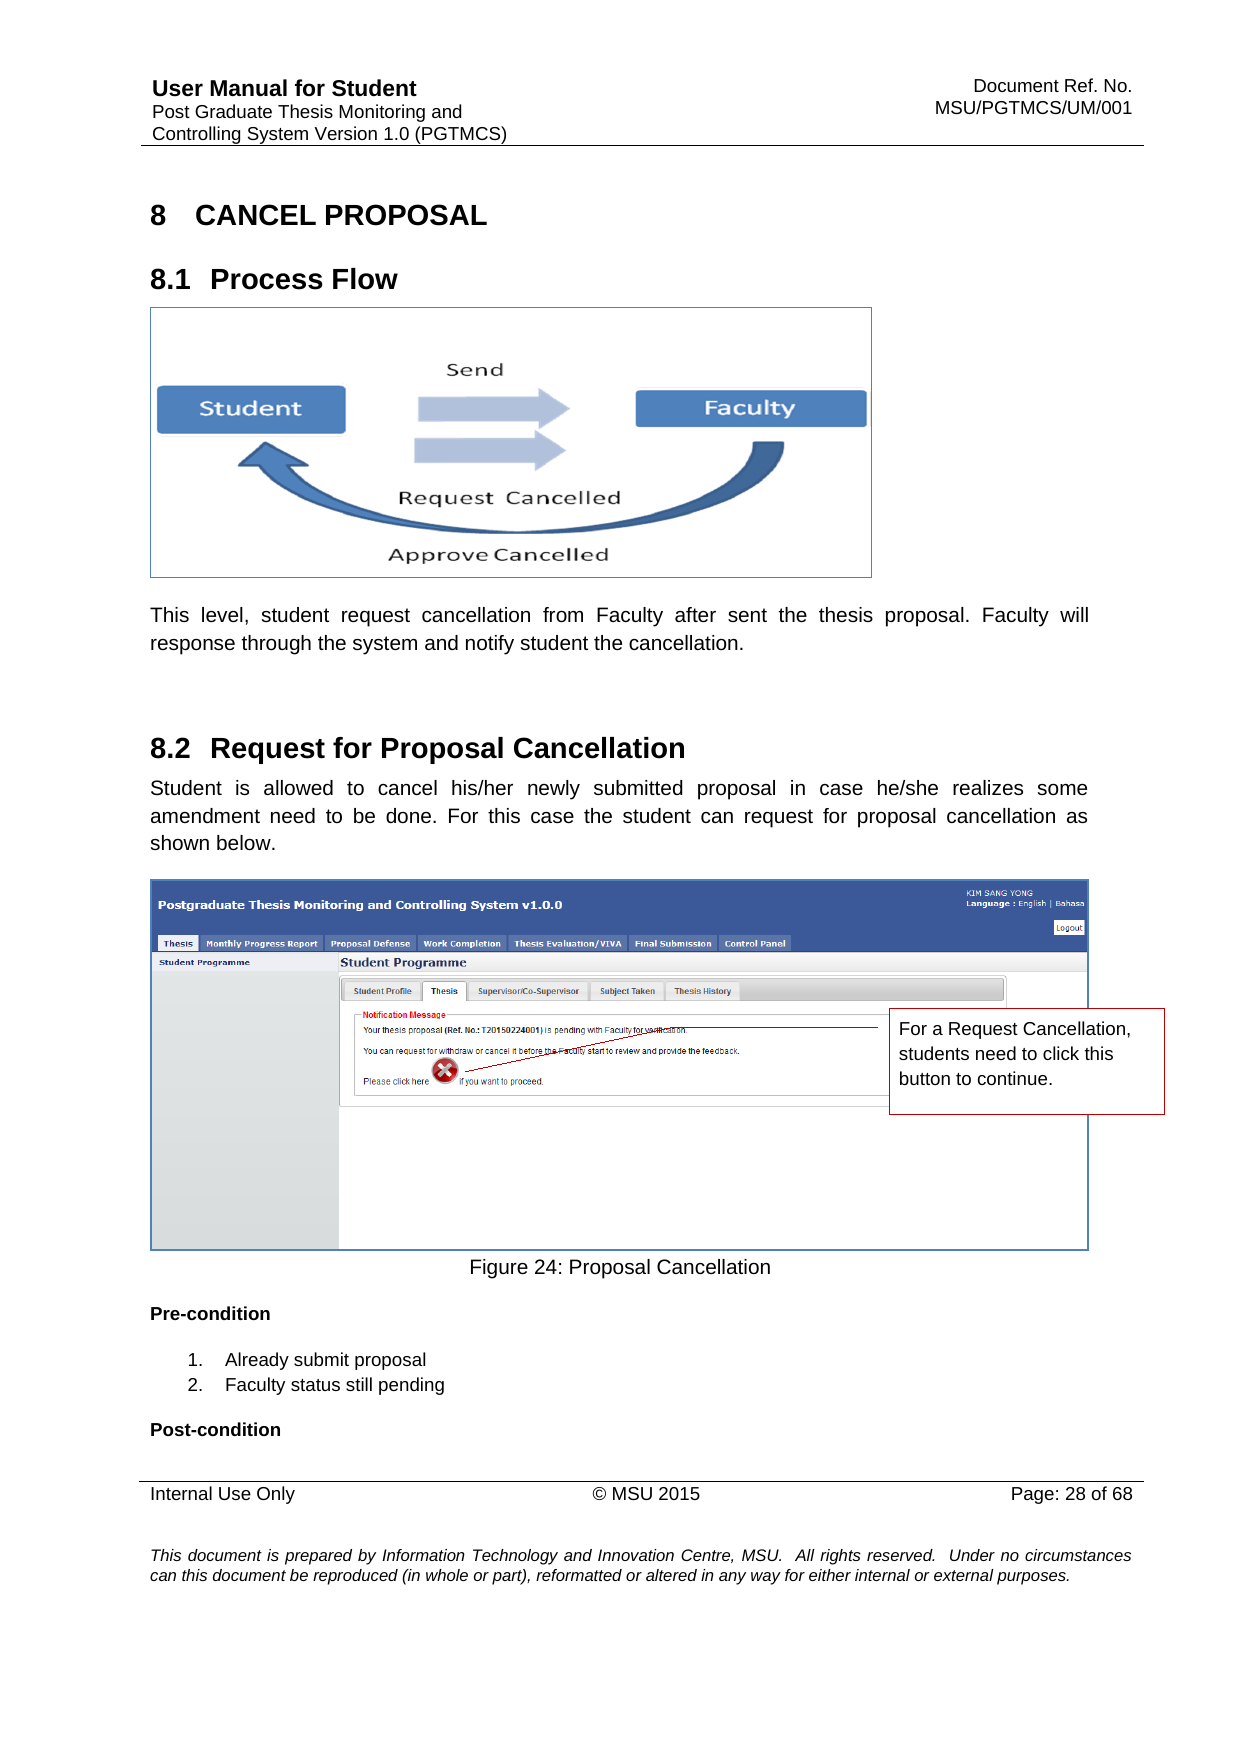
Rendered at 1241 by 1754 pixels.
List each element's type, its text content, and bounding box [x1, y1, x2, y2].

text Student is allowed to cancel his/her newly submitted proposal in case he/she realizes some amendment need to be done. For this case the student can request for proposal cancellation as shown below. [150, 776, 1090, 855]
list Faculty status still pending [187, 1373, 1090, 1395]
text This level, student request cancellation from Faculty after sent the thesis proposal. Faculty will response through the system and notify student the cancellation. [150, 603, 1090, 654]
picture [151, 362, 871, 564]
text Figure 24: Proposal Cancellation [150, 1255, 1090, 1279]
text Pre-condition [150, 1303, 1090, 1324]
subtitle Process Flow [150, 262, 1090, 295]
text Post-condition [150, 1419, 1090, 1441]
list Already submit proposal [187, 1349, 1090, 1370]
subtitle CANCEL PROPOSAL [150, 198, 1090, 232]
picture [152, 881, 1087, 1249]
subtitle Request for Proposal Cancellation [150, 731, 1090, 765]
